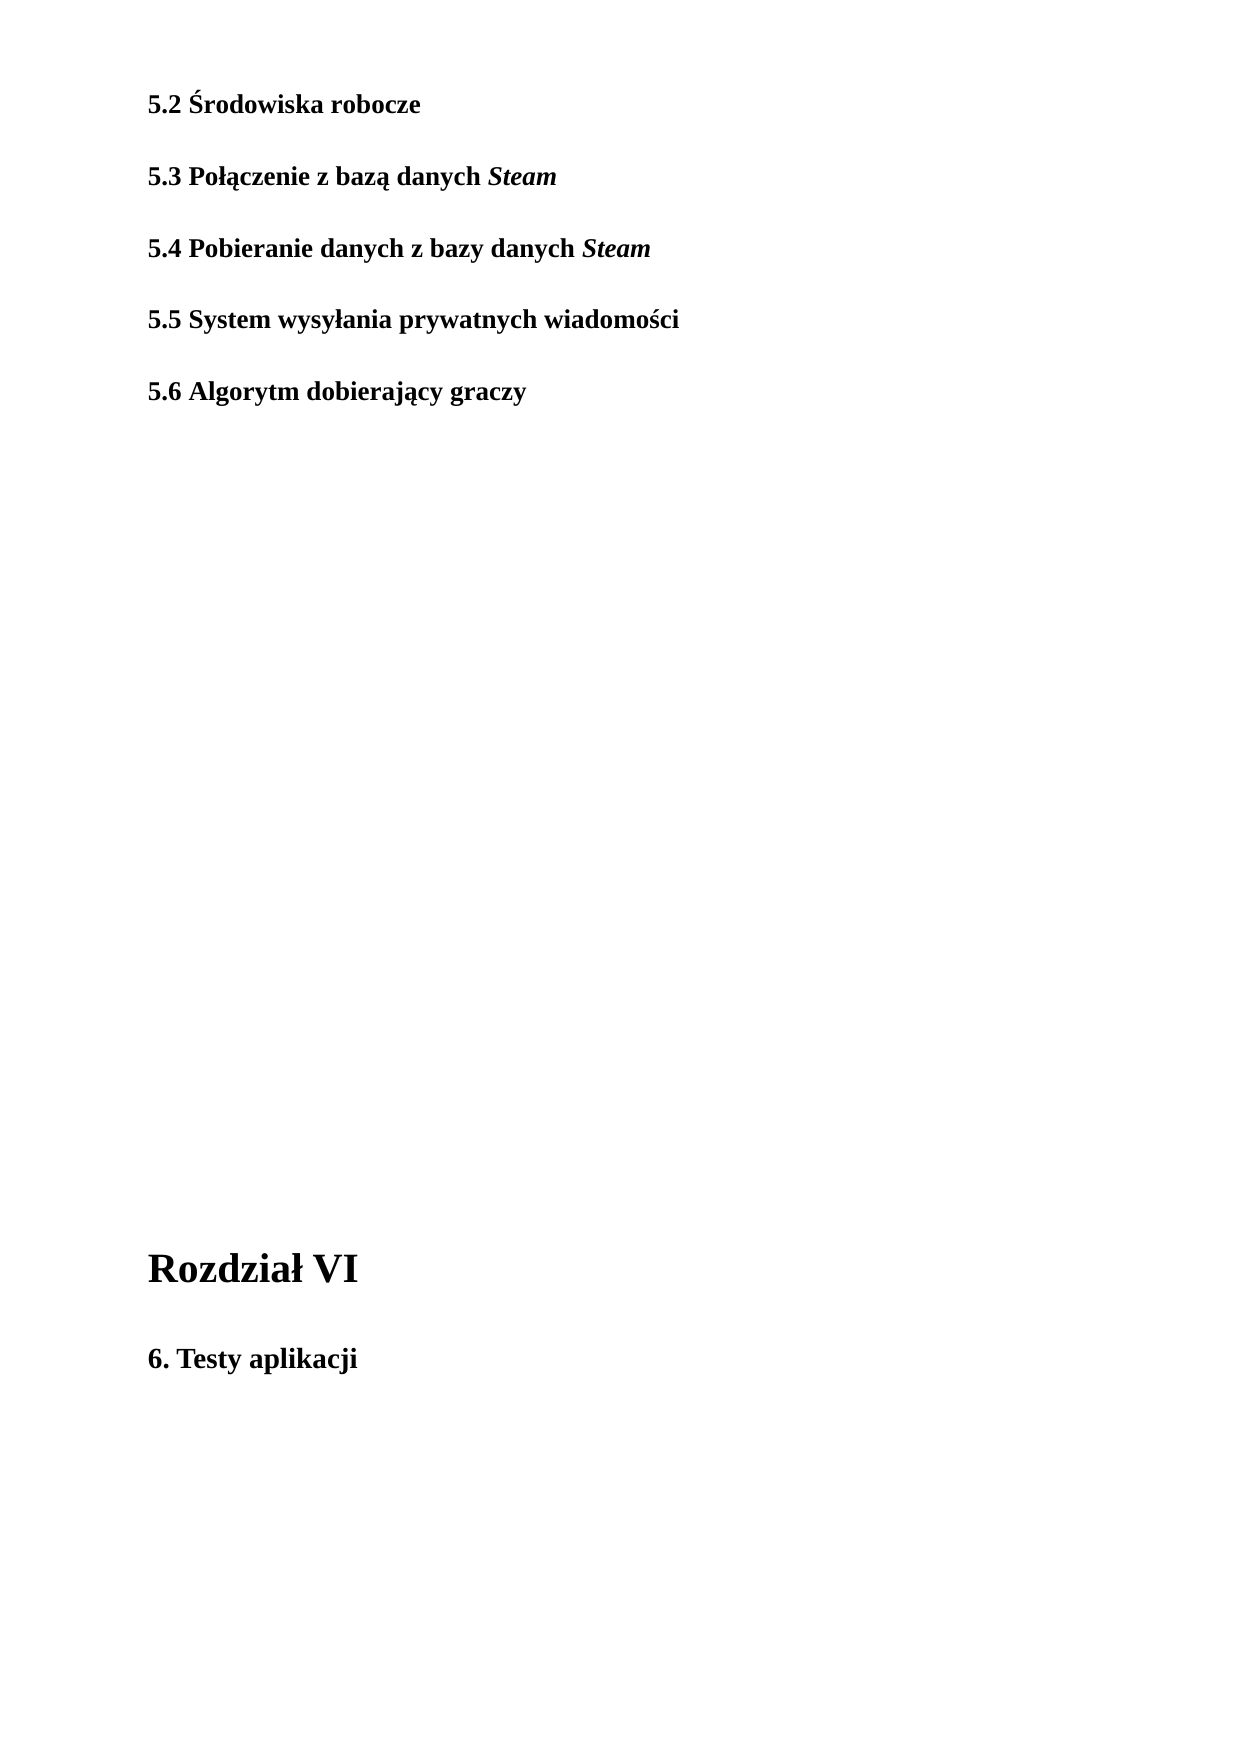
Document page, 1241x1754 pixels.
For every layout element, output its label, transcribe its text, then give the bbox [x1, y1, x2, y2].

subtitle 5.4 Pobieranie danych z bazy danych Steam [148, 232, 1152, 263]
subtitle 5.5 System wysyłania prywatnych wiadomości [148, 304, 1152, 335]
subtitle 6. Testy aplikacji [148, 1341, 1152, 1374]
subtitle 5.2 Środowiska robocze [148, 89, 1152, 120]
subtitle 5.3 Połączenie z bazą danych Steam [148, 160, 1152, 191]
subtitle Rozdział VI [148, 1244, 1152, 1292]
subtitle 5.6 Algorytm dobierający graczy [148, 375, 1152, 406]
